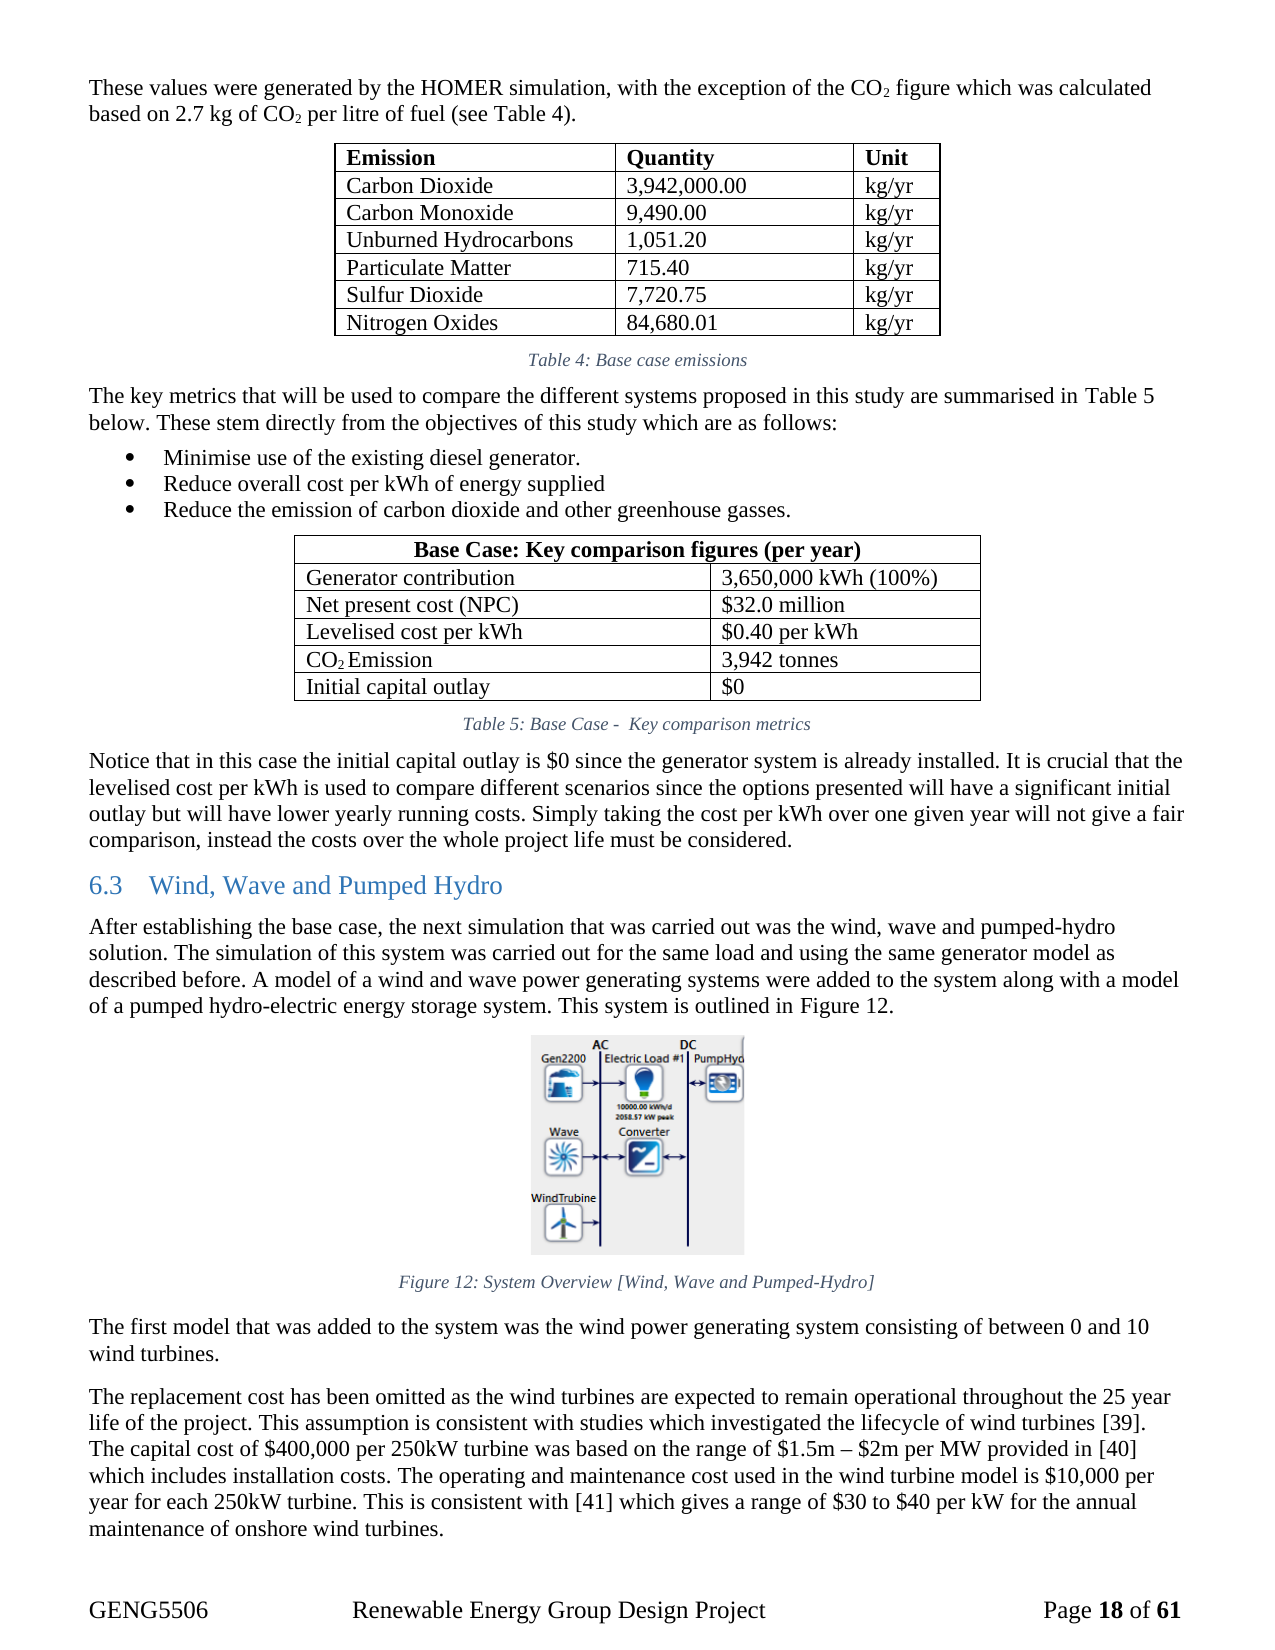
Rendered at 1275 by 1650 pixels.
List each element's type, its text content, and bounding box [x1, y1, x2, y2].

table_cell kg/yr [854, 199, 939, 225]
list Reduce the emission of carbon dioxide and other greenhouse gasses. [126, 496, 1186, 523]
table_cell Levelised cost per kWh [295, 619, 710, 645]
table_cell $32.0 million [711, 591, 980, 617]
table_cell 3,942 tonnes [711, 646, 980, 672]
table_cell Initial capital outlay [295, 673, 710, 699]
picture [530, 1035, 745, 1255]
table_cell 1,051.20 [616, 226, 853, 253]
table_cell Net present cost (NPC) [295, 591, 710, 617]
table_cell Sulfur Dioxide [336, 281, 615, 308]
text Figure 12: System Overview [Wind, Wave and Pumped-Hydro] [89, 1271, 1186, 1293]
table_cell 7,720.75 [616, 281, 853, 308]
table_cell 3,650,000 kWh (100%) [711, 564, 980, 590]
text Notice that in this case the initial capital outlay is $0 since the generator system is already installed. It is crucial that the levelised cost per kWh is used to compare different scenarios since the options presented will have a significant initial outlay but will have lower yearly running costs. Simply taking the cost per kWh over one given year will not give a fair comparison, instead the costs over the whole project life must be considered. [89, 747, 1186, 853]
table_cell Particulate Matter [336, 254, 615, 280]
table_cell Carbon Dioxide [336, 172, 615, 198]
subtitle Wind, Wave and Pumped Hydro [89, 869, 1186, 900]
text The key metrics that will be used to compare the different systems proposed in this study are summarised in Table 5 below. These stem directly from the objectives of this study which are as follows: [89, 383, 1186, 435]
table_cell kg/yr [854, 281, 939, 308]
table_cell Nitrogen Oxides [336, 309, 615, 335]
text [89, 74, 1186, 127]
table_cell CO2 Emission [295, 646, 710, 672]
text Table 5: Base Case - Key comparison metrics [89, 713, 1186, 735]
table_cell $0 [711, 673, 980, 699]
list Reduce overall cost per kWh of energy supplied [126, 470, 1186, 496]
table_cell 3,942,000.00 [616, 172, 853, 198]
table_cell kg/yr [854, 254, 939, 280]
table_cell $0.40 per kWh [711, 619, 980, 645]
table_cell kg/yr [854, 226, 939, 253]
text Table 4: Base case emissions [89, 348, 1186, 370]
text The replacement cost has been omitted as the wind turbines are expected to remain operational throughout the 25 year life of the project. This assumption is consistent with studies which investigated the lifecycle of wind turbines . The capital cost of $400,000 per 250kW turbine was based on the range of $1.5m – $2m per MW provided in which includes installation costs. The operating and maintenance cost used in the wind turbine model is $10,000 per year for each 250kW turbine. This is consistent with which gives a range of $30 to $40 per kW for the annual maintenance of onshore wind turbines. [89, 1383, 1186, 1541]
list Minimise use of the existing diesel generator. [126, 444, 1186, 470]
table_cell 84,680.01 [616, 309, 853, 335]
table_cell 715.40 [616, 254, 853, 280]
table_cell Generator contribution [295, 564, 710, 590]
table_cell 9,490.00 [616, 199, 853, 225]
text The first model that was added to the system was the wind power generating system consisting of between 0 and 10 wind turbines. [89, 1313, 1186, 1366]
table_cell kg/yr [854, 309, 939, 335]
table_header Base Case: Key comparison figures (per year) [295, 536, 980, 563]
text After establishing the base case, the next simulation that was carried out was the wind, wave and pumped-hydro solution. The simulation of this system was carried out for the same load and using the same generator model as described before. A model of a wind and wave power generating systems were added to the system along with a model of a pumped hydro-electric energy storage system. This system is outlined in Figure 12. [89, 913, 1186, 1018]
table_header Quantity [616, 144, 853, 171]
table_cell Unburned Hydrocarbons [336, 226, 615, 253]
table_cell Carbon Monoxide [336, 199, 615, 225]
table_header Emission [336, 144, 615, 171]
table_header Unit [854, 144, 939, 171]
table_cell kg/yr [854, 172, 939, 198]
